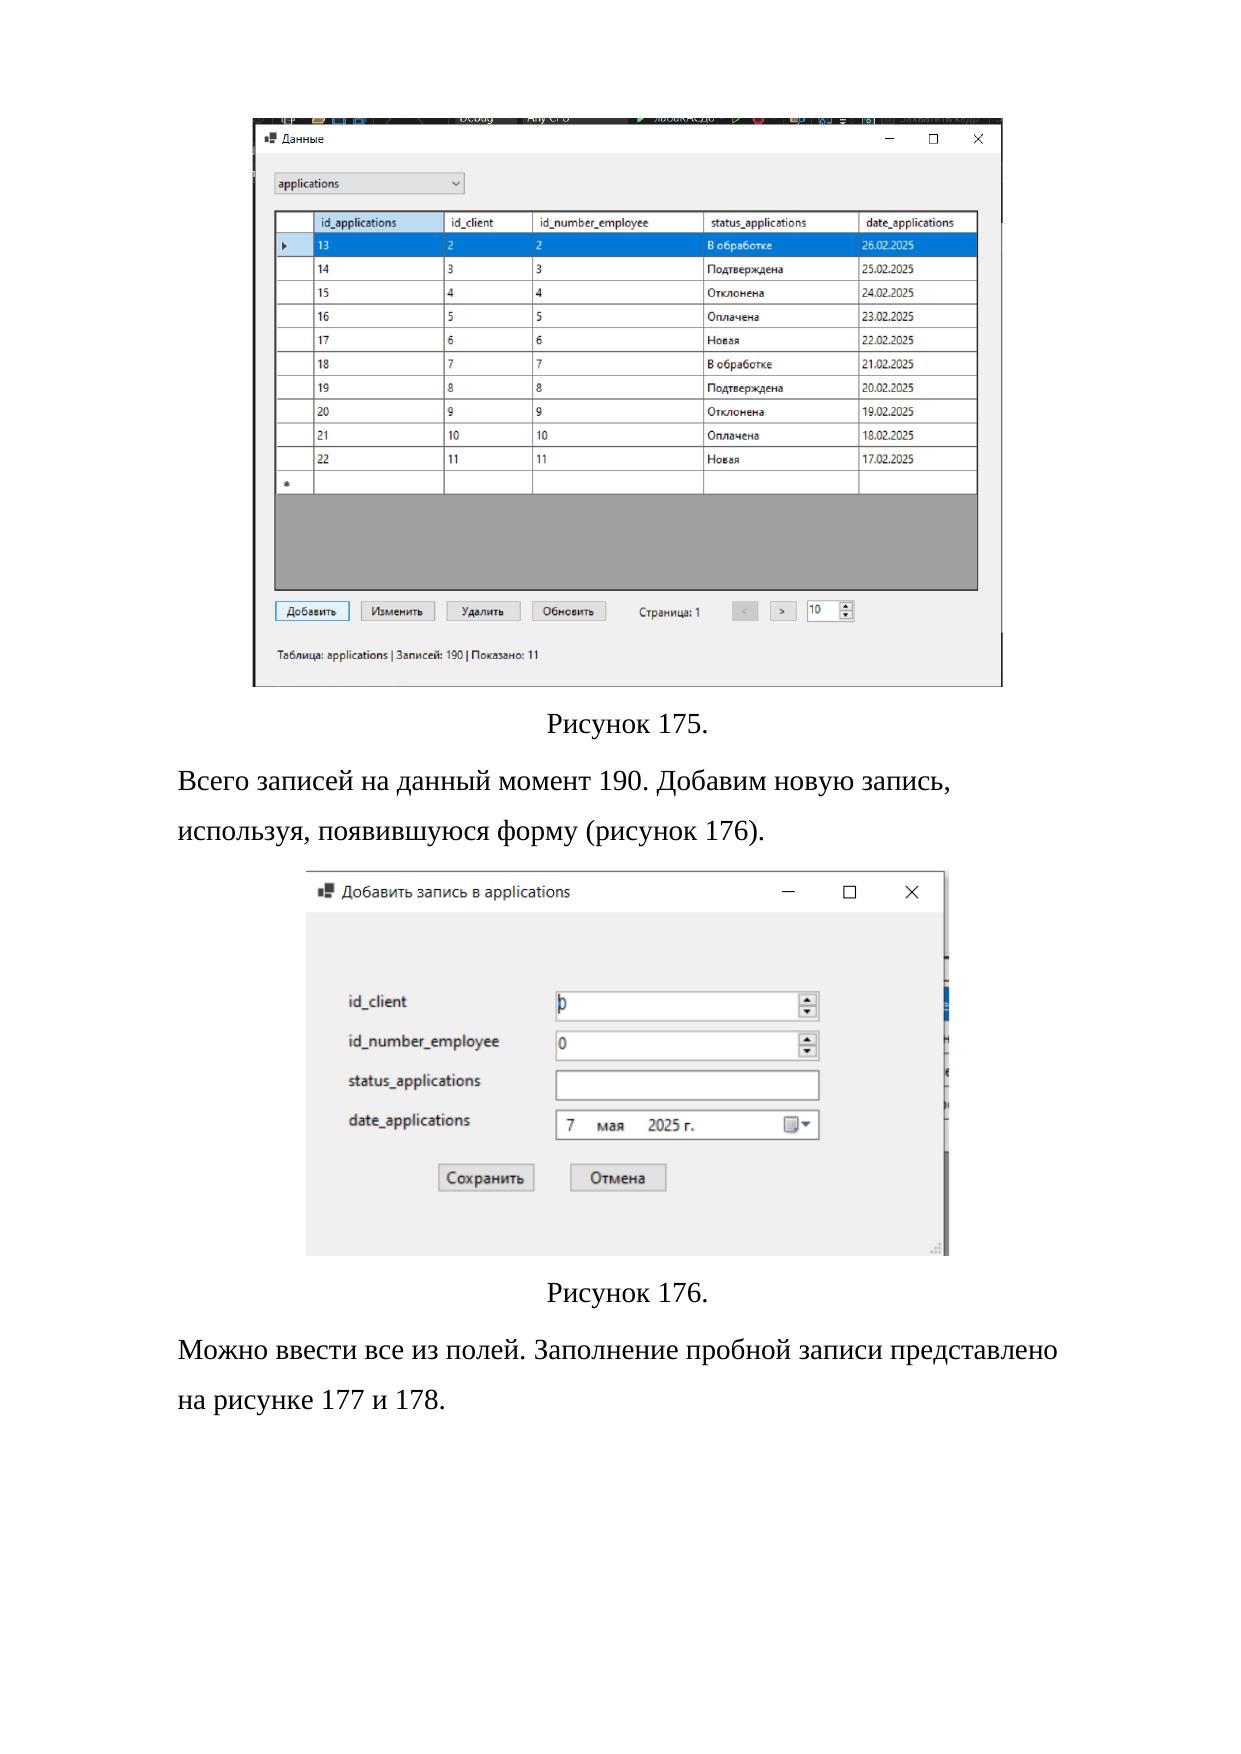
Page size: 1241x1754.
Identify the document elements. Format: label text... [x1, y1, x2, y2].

picture [252, 118, 1003, 687]
picture [305, 870, 950, 1256]
text Рисунок 176. [177, 1276, 1078, 1309]
text Всего записей на данный момент 190. Добавим новую запись, используя, появившуюся форму (рисунок 176). [177, 763, 1078, 847]
text Рисунок 175. [177, 707, 1078, 740]
text Можно ввести все из полей. Заполнение пробной записи представлено на рисунке 177 и 178. [177, 1332, 1078, 1416]
